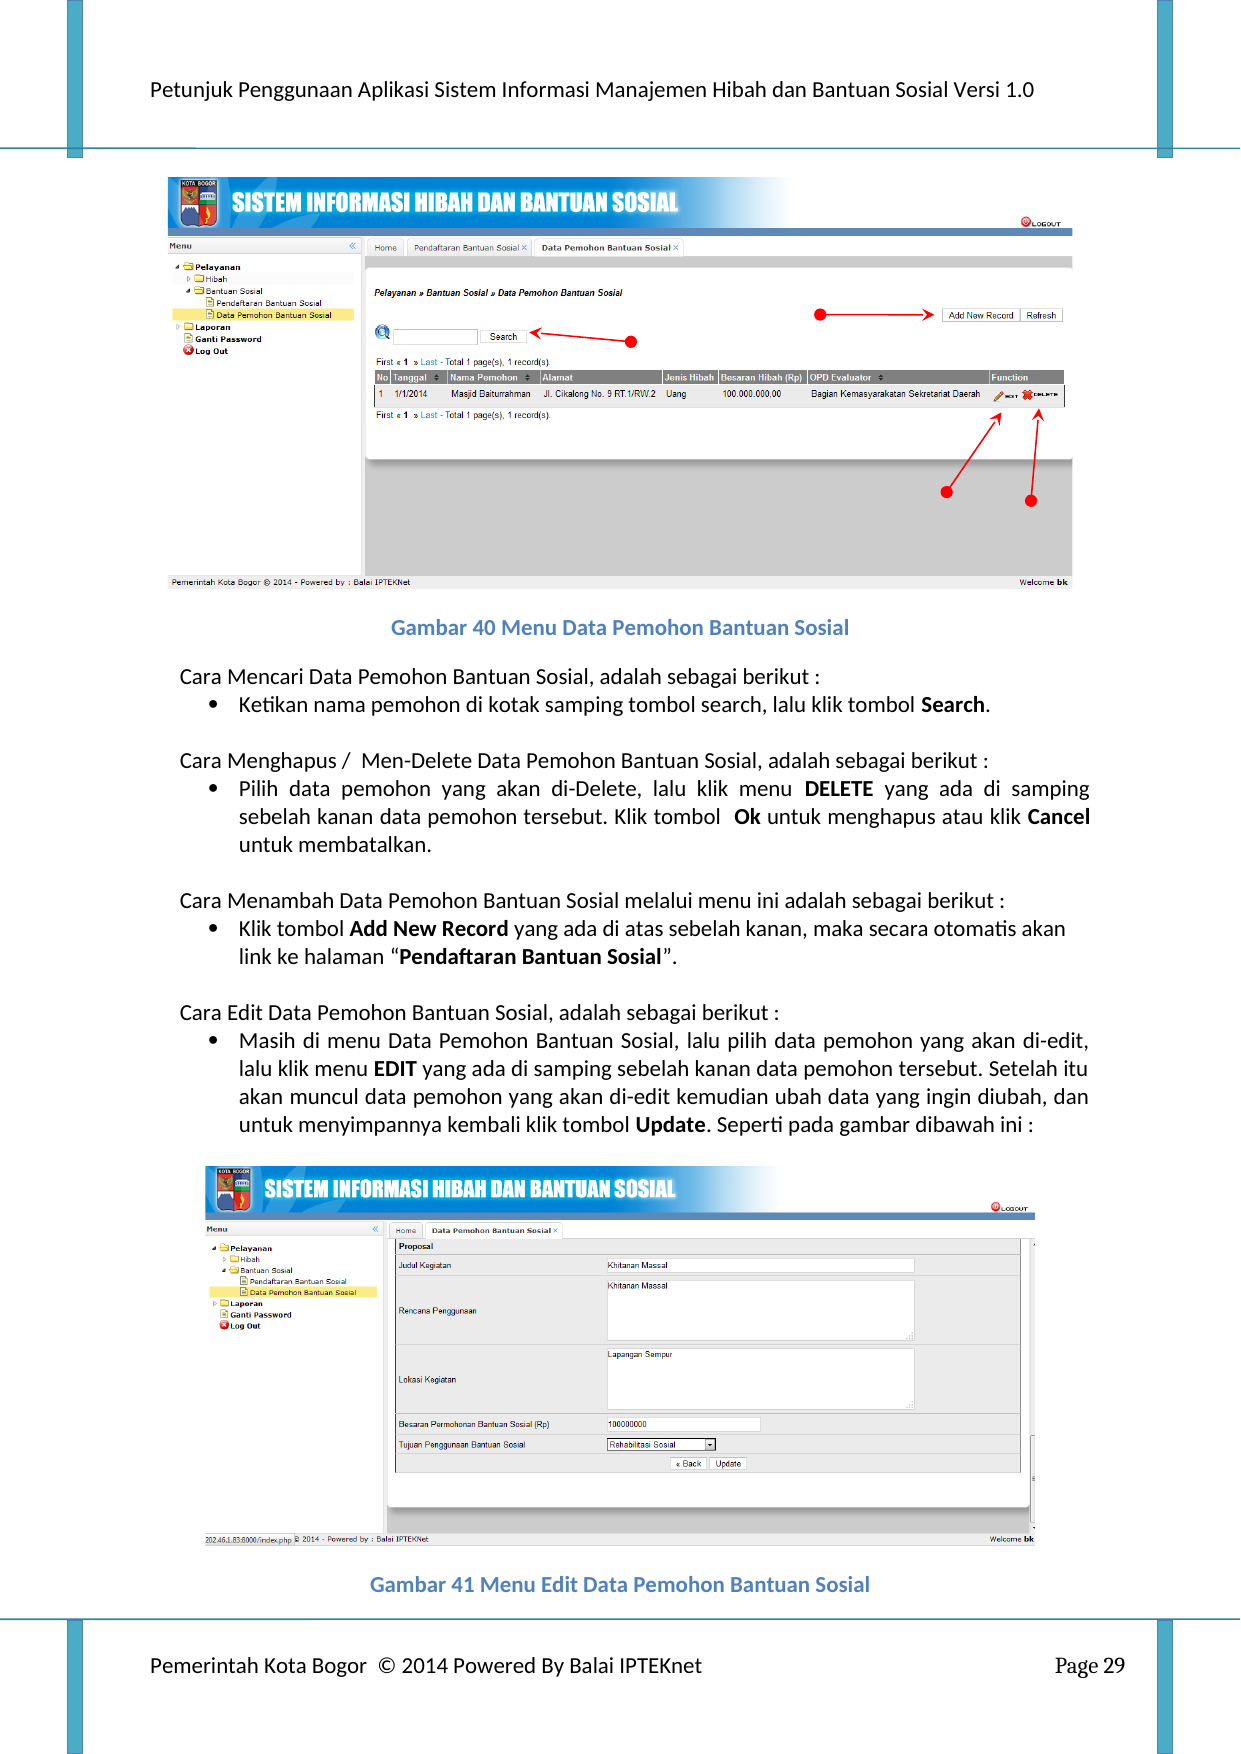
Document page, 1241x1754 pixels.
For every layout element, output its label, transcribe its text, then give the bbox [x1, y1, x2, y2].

text Cara Mencari Data Pemohon Bantuan Sosial, adalah sebagai berikut : [179, 662, 1090, 690]
picture [205, 1166, 1035, 1546]
text Gambar 40 Menu Data Pemohon Bantuan Sosial [150, 613, 1090, 641]
list Klik tombol Add New Record yang ada di atas sebelah kanan, maka secara otomatis akan link ke halaman “Pendaftaran Bantuan Sosial”. [209, 914, 1090, 970]
text Cara Menghapus / Men-Delete Data Pemohon Bantuan Sosial, adalah sebagai berikut : [179, 746, 1090, 774]
list Pilih data pemohon yang akan di-Delete, lalu klik menu DELETE yang ada di samping sebelah kanan data pemohon tersebut. Klik tombol Ok untuk menghapus atau klik Cancel untuk membatalkan. [209, 774, 1090, 858]
text Gambar 41 Menu Edit Data Pemohon Bantuan Sosial [150, 1570, 1090, 1598]
list Ketikan nama pemohon di kotak samping tombol search, lalu klik tombol Search. [209, 690, 1090, 718]
picture [167, 177, 1073, 589]
text Cara Menambah Data Pemohon Bantuan Sosial melalui menu ini adalah sebagai berikut : [179, 886, 1090, 914]
list Masih di menu Data Pemohon Bantuan Sosial, lalu pilih data pemohon yang akan di-edit, lalu klik menu EDIT yang ada di samping sebelah kanan data pemohon tersebut. Setelah itu akan muncul data pemohon yang akan di-edit kemudian ubah data yang ingin diubah, dan untuk menyimpannya kembali klik tombol Update. Seperti pada gambar dibawah ini : [209, 1026, 1090, 1138]
text Cara Edit Data Pemohon Bantuan Sosial, adalah sebagai berikut : [179, 998, 1090, 1026]
